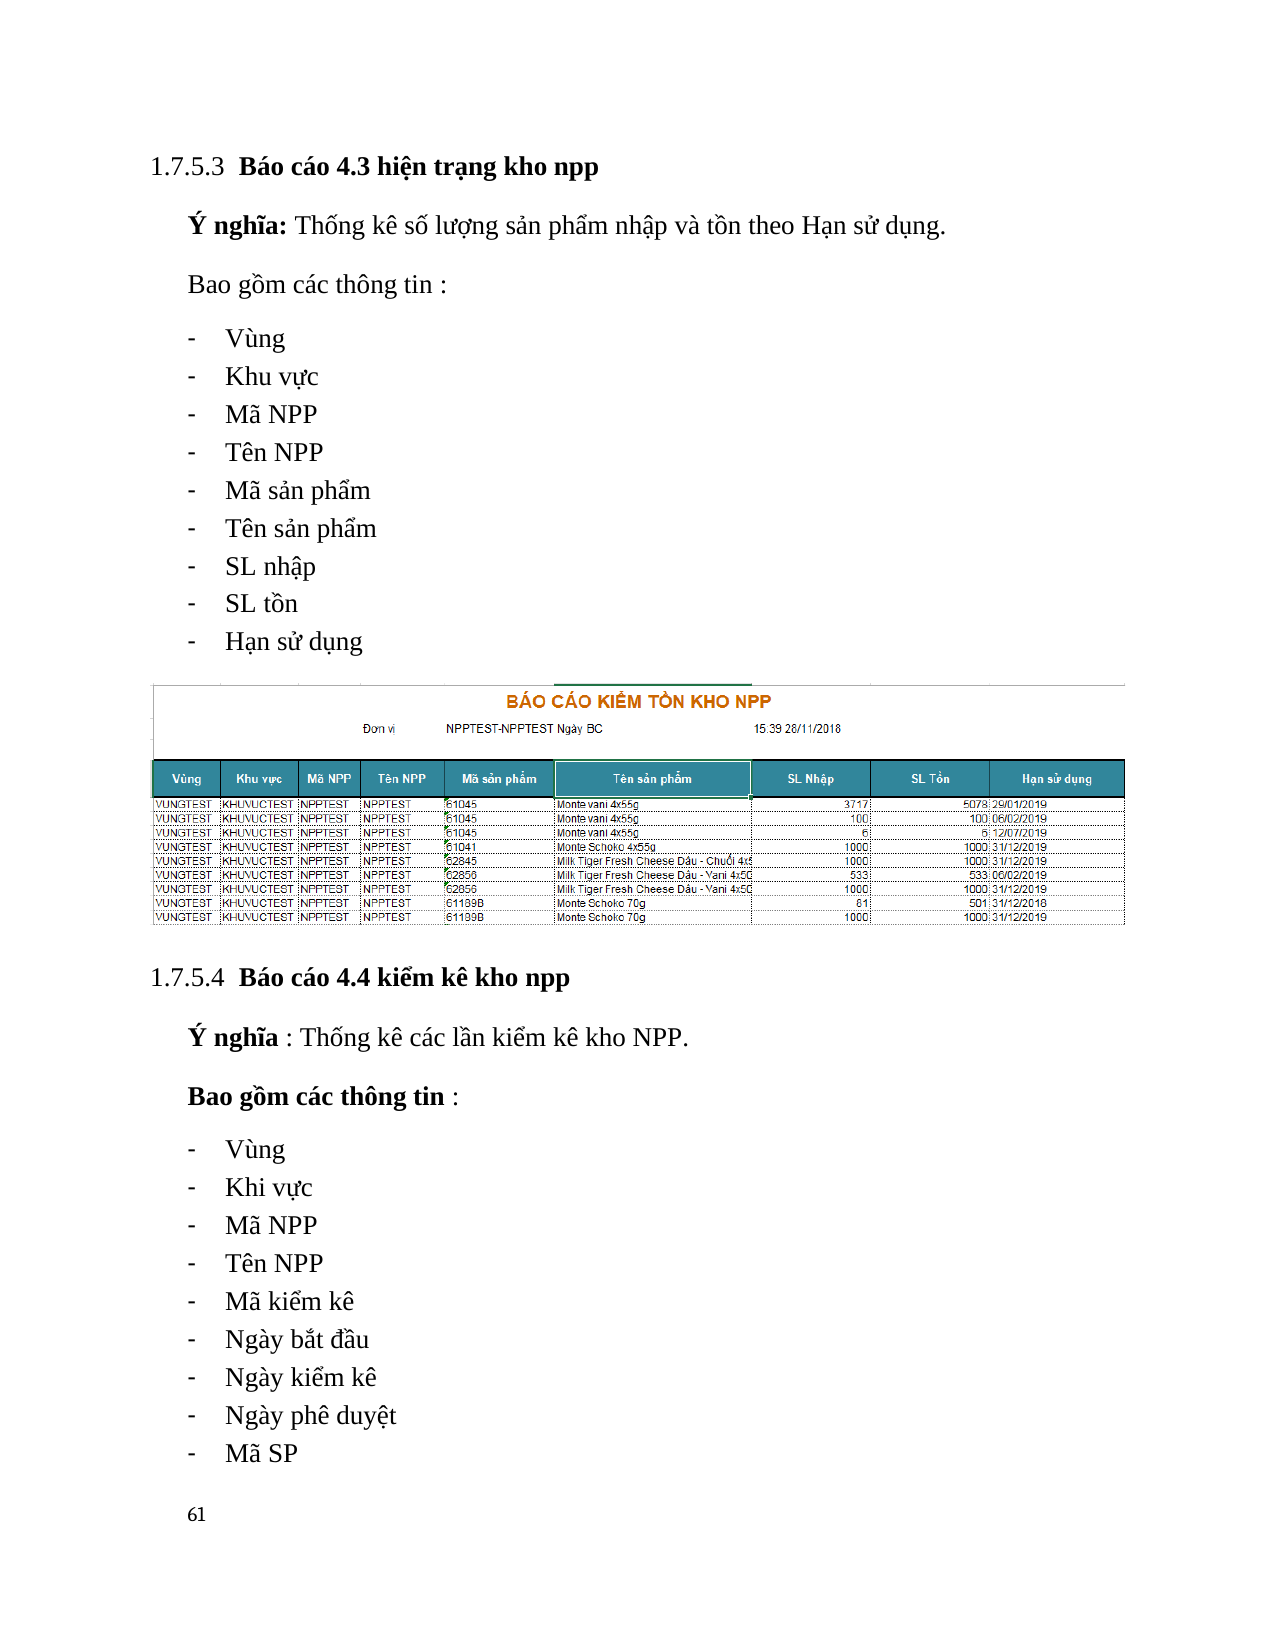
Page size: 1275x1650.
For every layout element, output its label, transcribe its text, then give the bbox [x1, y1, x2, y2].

list SL tồn [187, 587, 1125, 620]
subtitle Báo cáo 4.4 kiểm kê kho npp [150, 961, 1136, 993]
list Mã NPP [187, 397, 1125, 430]
list Vùng [187, 1133, 1125, 1166]
list Ngày kiểm kê [187, 1360, 1125, 1393]
subtitle Báo cáo 4.3 hiện trạng kho npp [150, 150, 1136, 181]
list Vùng [187, 321, 1125, 354]
text Ý nghĩa: Thống kê số lượng sản phẩm nhập và tồn theo Hạn sử dụng. [187, 209, 1136, 240]
list Mã NPP [187, 1208, 1125, 1242]
list Mã SP [187, 1436, 1125, 1469]
list Tên sản phẩm [187, 511, 1125, 544]
list Tên NPP [187, 1246, 1125, 1279]
list Tên NPP [187, 435, 1125, 468]
text Bao gồm các thông tin : [187, 1080, 1136, 1111]
list Ngày bắt đầu [187, 1322, 1125, 1355]
text Bao gồm các thông tin : [187, 268, 1136, 299]
list Khi vực [187, 1171, 1125, 1204]
list Hạn sử dụng [187, 624, 1125, 658]
list Ngày phê duyệt [187, 1398, 1125, 1431]
list SL nhập [187, 549, 1125, 582]
list Khu vực [187, 359, 1125, 392]
list Mã kiểm kê [187, 1284, 1125, 1317]
text Ý nghĩa : Thống kê các lần kiểm kê kho NPP. [187, 1021, 1136, 1052]
list Mã sản phẩm [187, 473, 1125, 506]
picture [150, 683, 1125, 925]
